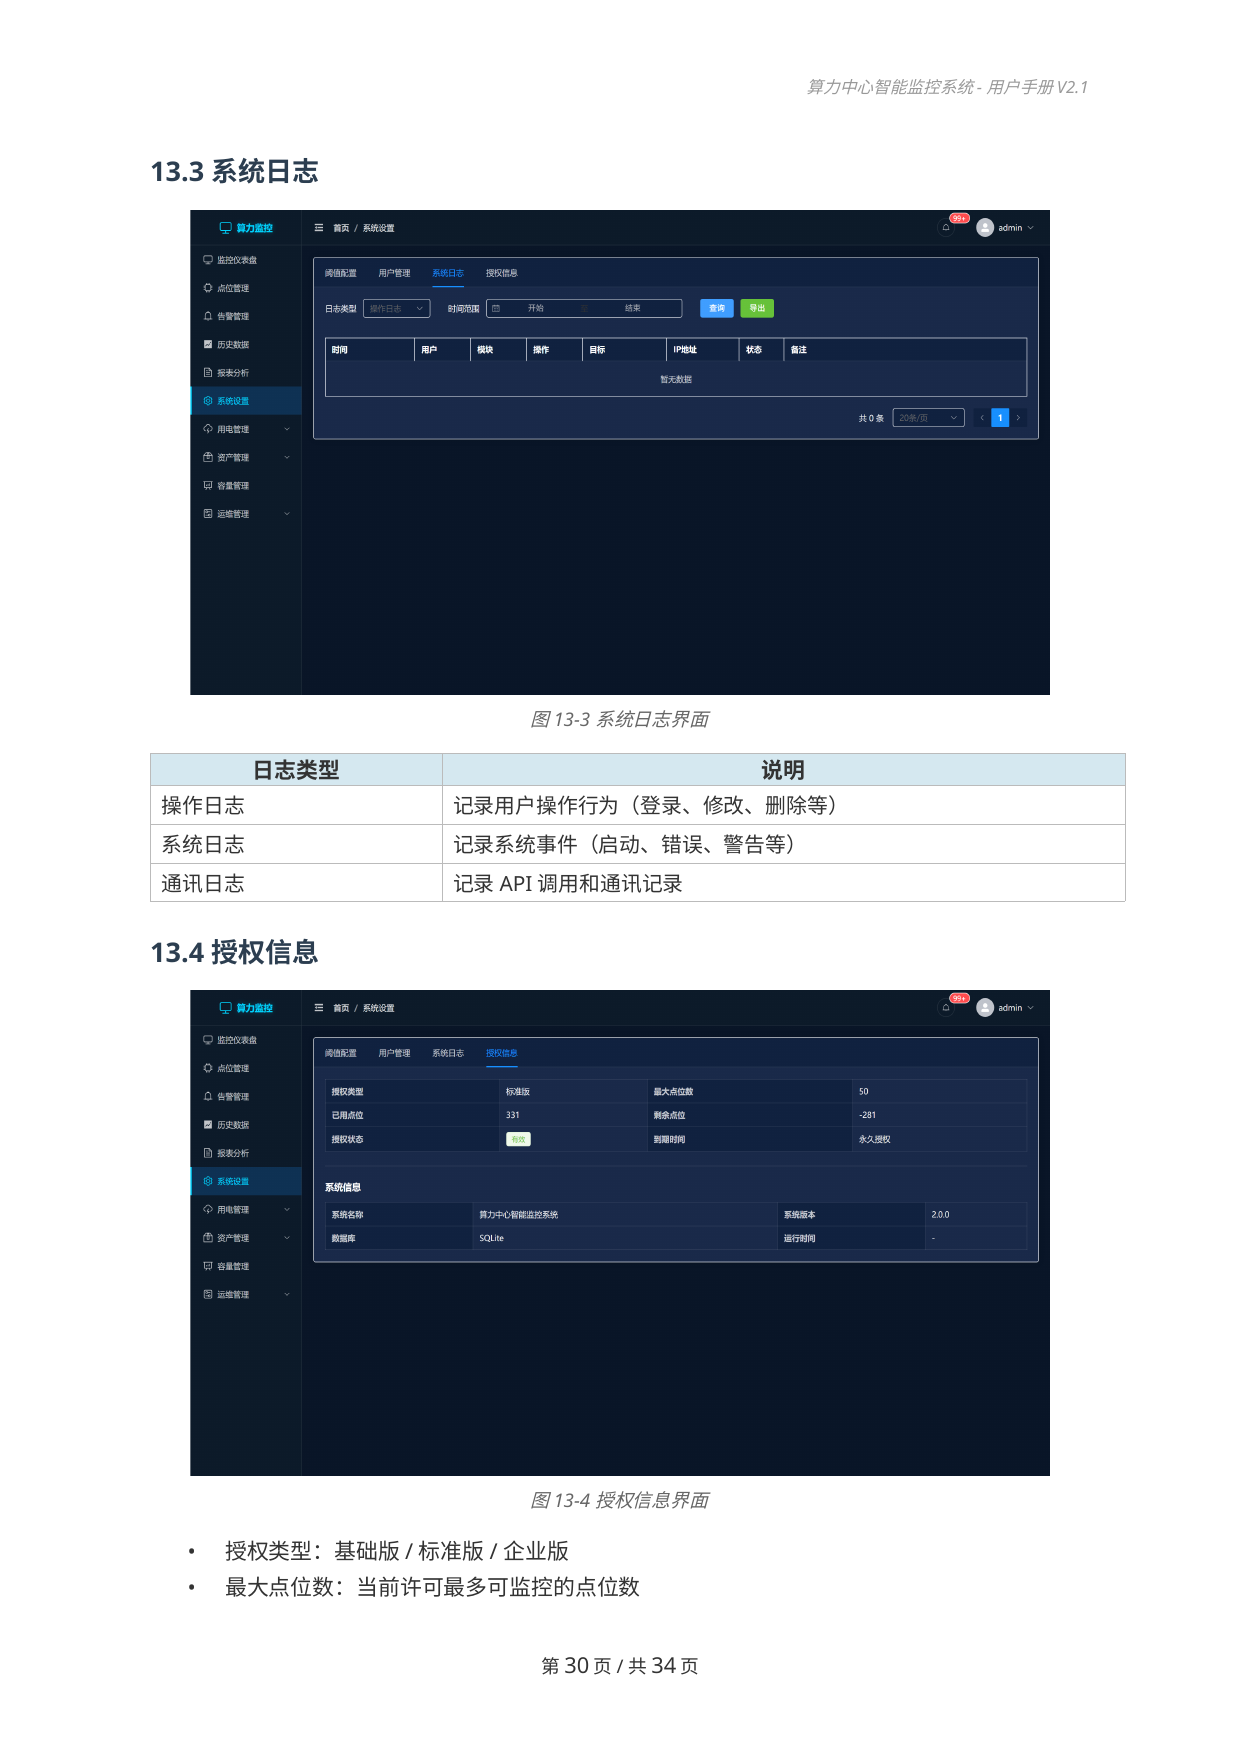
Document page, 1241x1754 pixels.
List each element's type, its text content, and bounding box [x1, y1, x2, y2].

table_cell 操作日志 [151, 786, 442, 824]
subtitle 13.3 系统日志 [150, 150, 1090, 189]
table_header 日志类型 [151, 754, 442, 785]
table_cell 通讯日志 [151, 864, 442, 901]
table_header 说明 [443, 754, 1125, 785]
table_cell 记录 API 调用和通讯记录 [443, 864, 1125, 901]
picture [190, 990, 1050, 1476]
picture [190, 210, 1050, 695]
table_cell 系统日志 [151, 825, 442, 862]
list 授权类型：基础版 / 标准版 / 企业版 [187, 1534, 1090, 1565]
table_cell 记录系统事件（启动、错误、警告等） [443, 825, 1125, 862]
list 最大点位数：当前许可最多可监控的点位数 [187, 1569, 1090, 1601]
text 图 13-3 系统日志界面 [150, 705, 1090, 732]
subtitle 13.4 授权信息 [150, 931, 1090, 970]
text 图 13-4 授权信息界面 [150, 1486, 1090, 1513]
table_cell 记录用户操作行为（登录、修改、删除等） [443, 786, 1125, 824]
